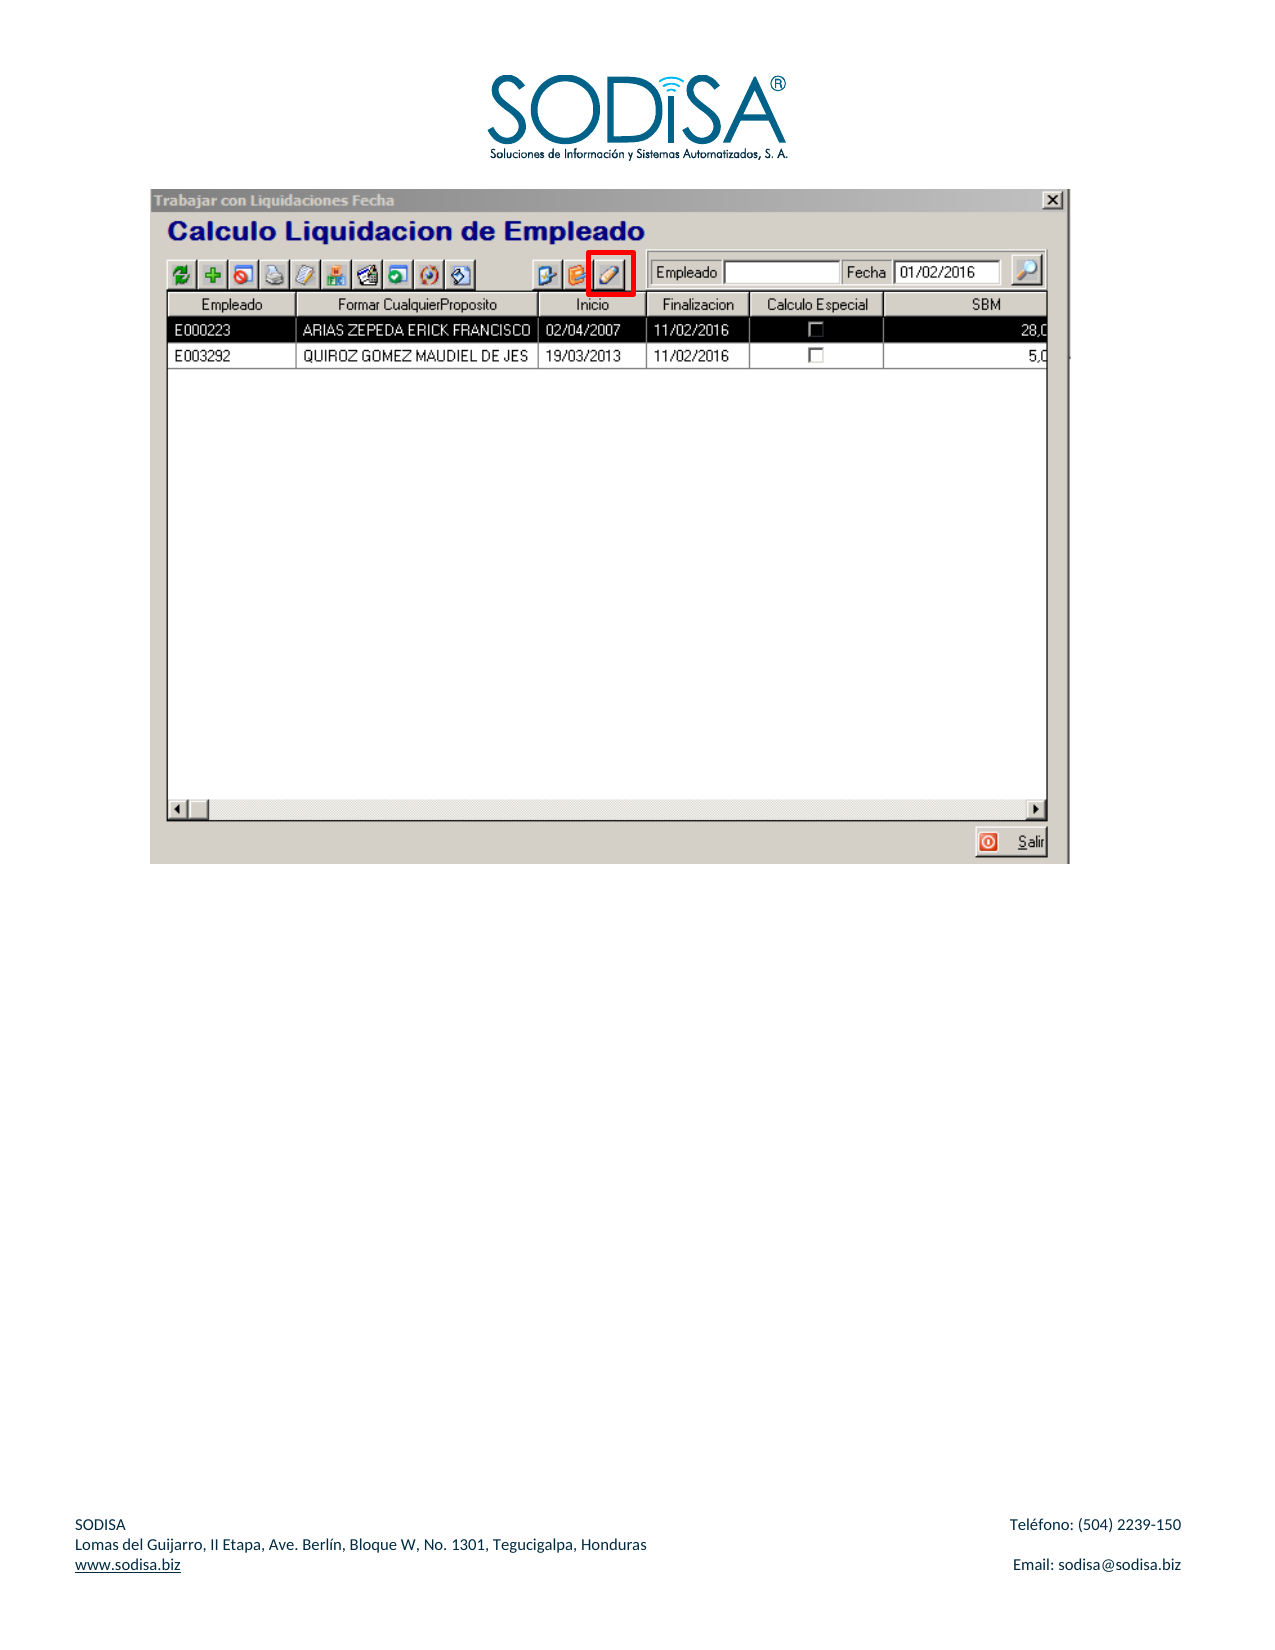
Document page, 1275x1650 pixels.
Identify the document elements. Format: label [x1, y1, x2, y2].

picture [150, 189, 1071, 864]
